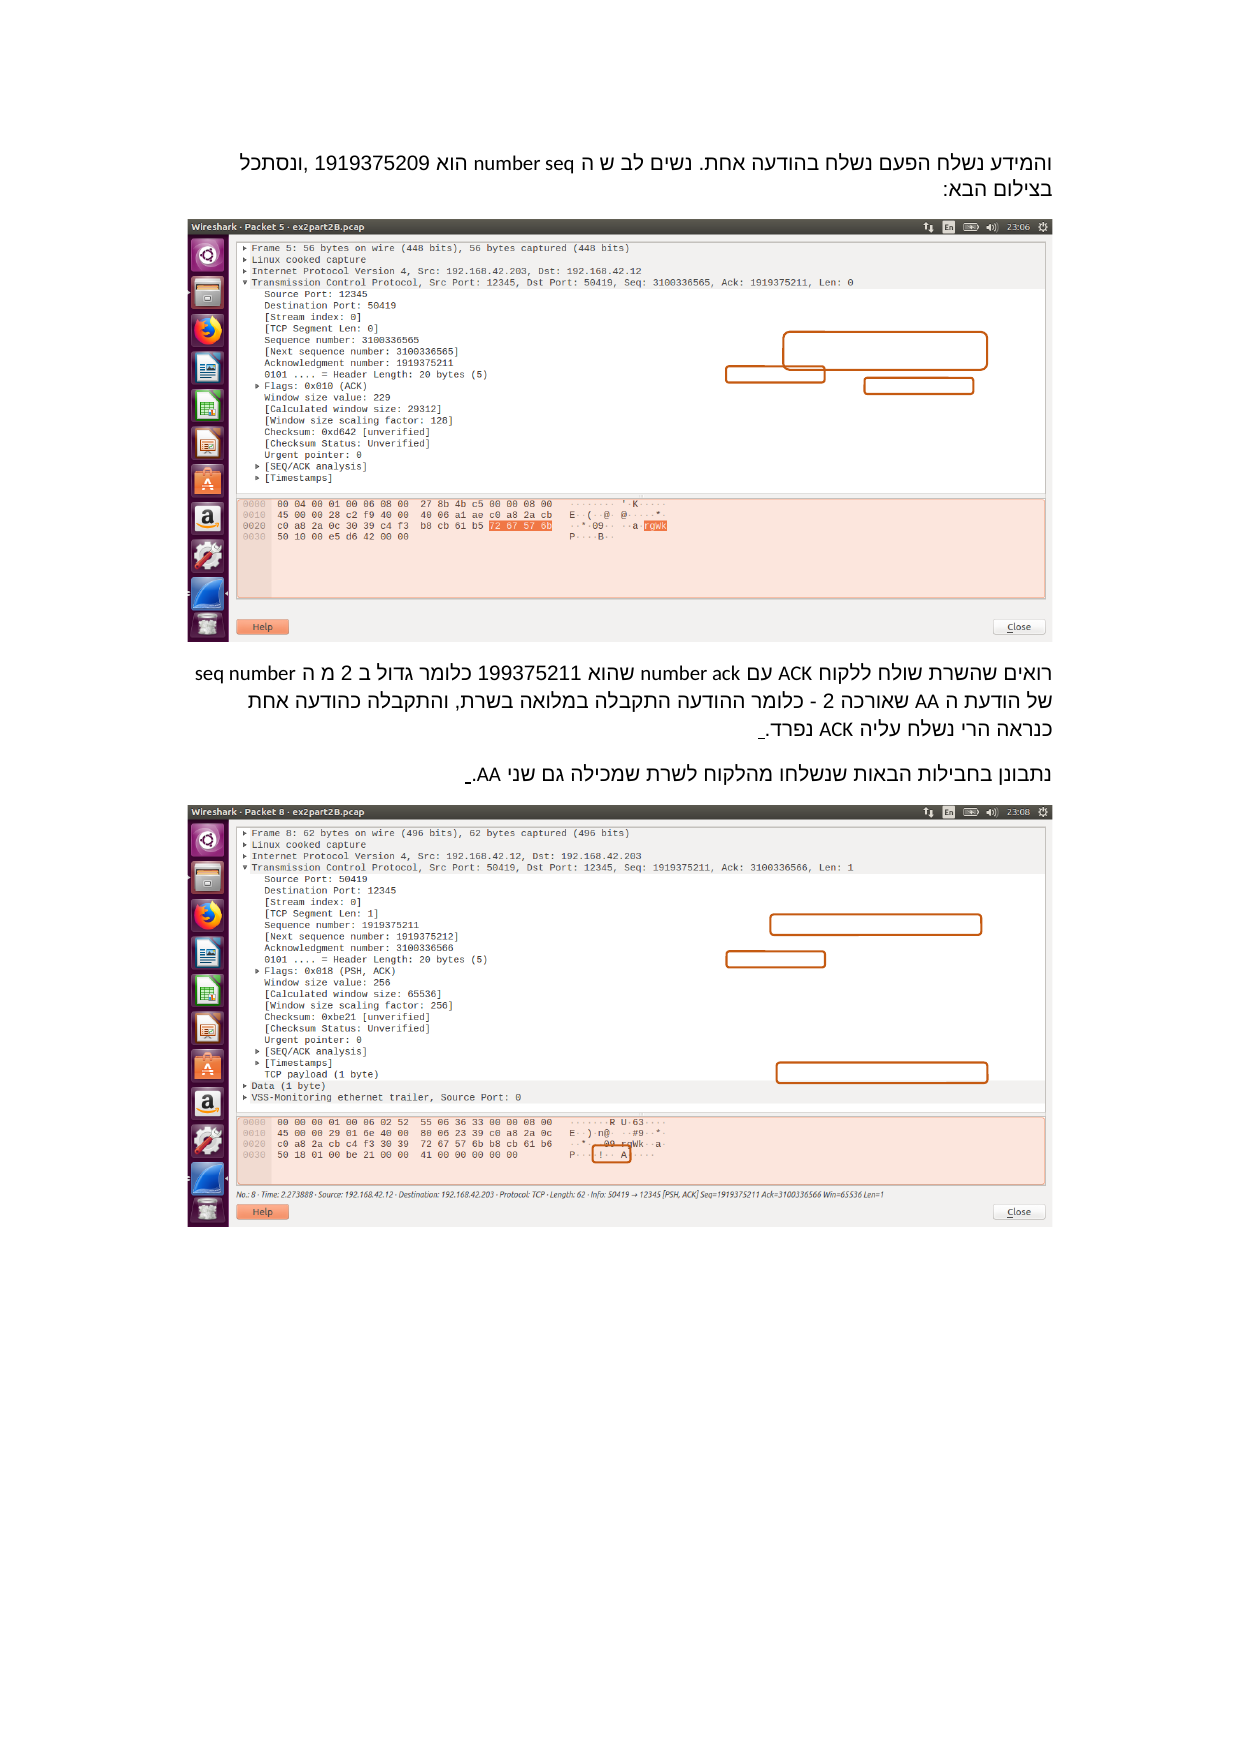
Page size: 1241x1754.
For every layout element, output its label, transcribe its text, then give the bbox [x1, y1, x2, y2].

text נתבונן בחבילות הבאות שנשלחו מהלקוח לשרת שמכילה גם שני AA. [187, 761, 1053, 786]
picture [187, 219, 1053, 642]
picture [187, 805, 1053, 1227]
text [187, 150, 1053, 201]
text רואים שהשרת שולח ללקוח ACK עם number ack שהוא 199375211 כלומר גדול ב 2 מ ה seq number של הודעת ה AA שאורכה 2 - כלומר ההודעה התקבלה במלואה בשרת, והתקבלה כהודעה אחת כנראה הרי נשלח עליה ACK נפרד. [187, 661, 1053, 742]
